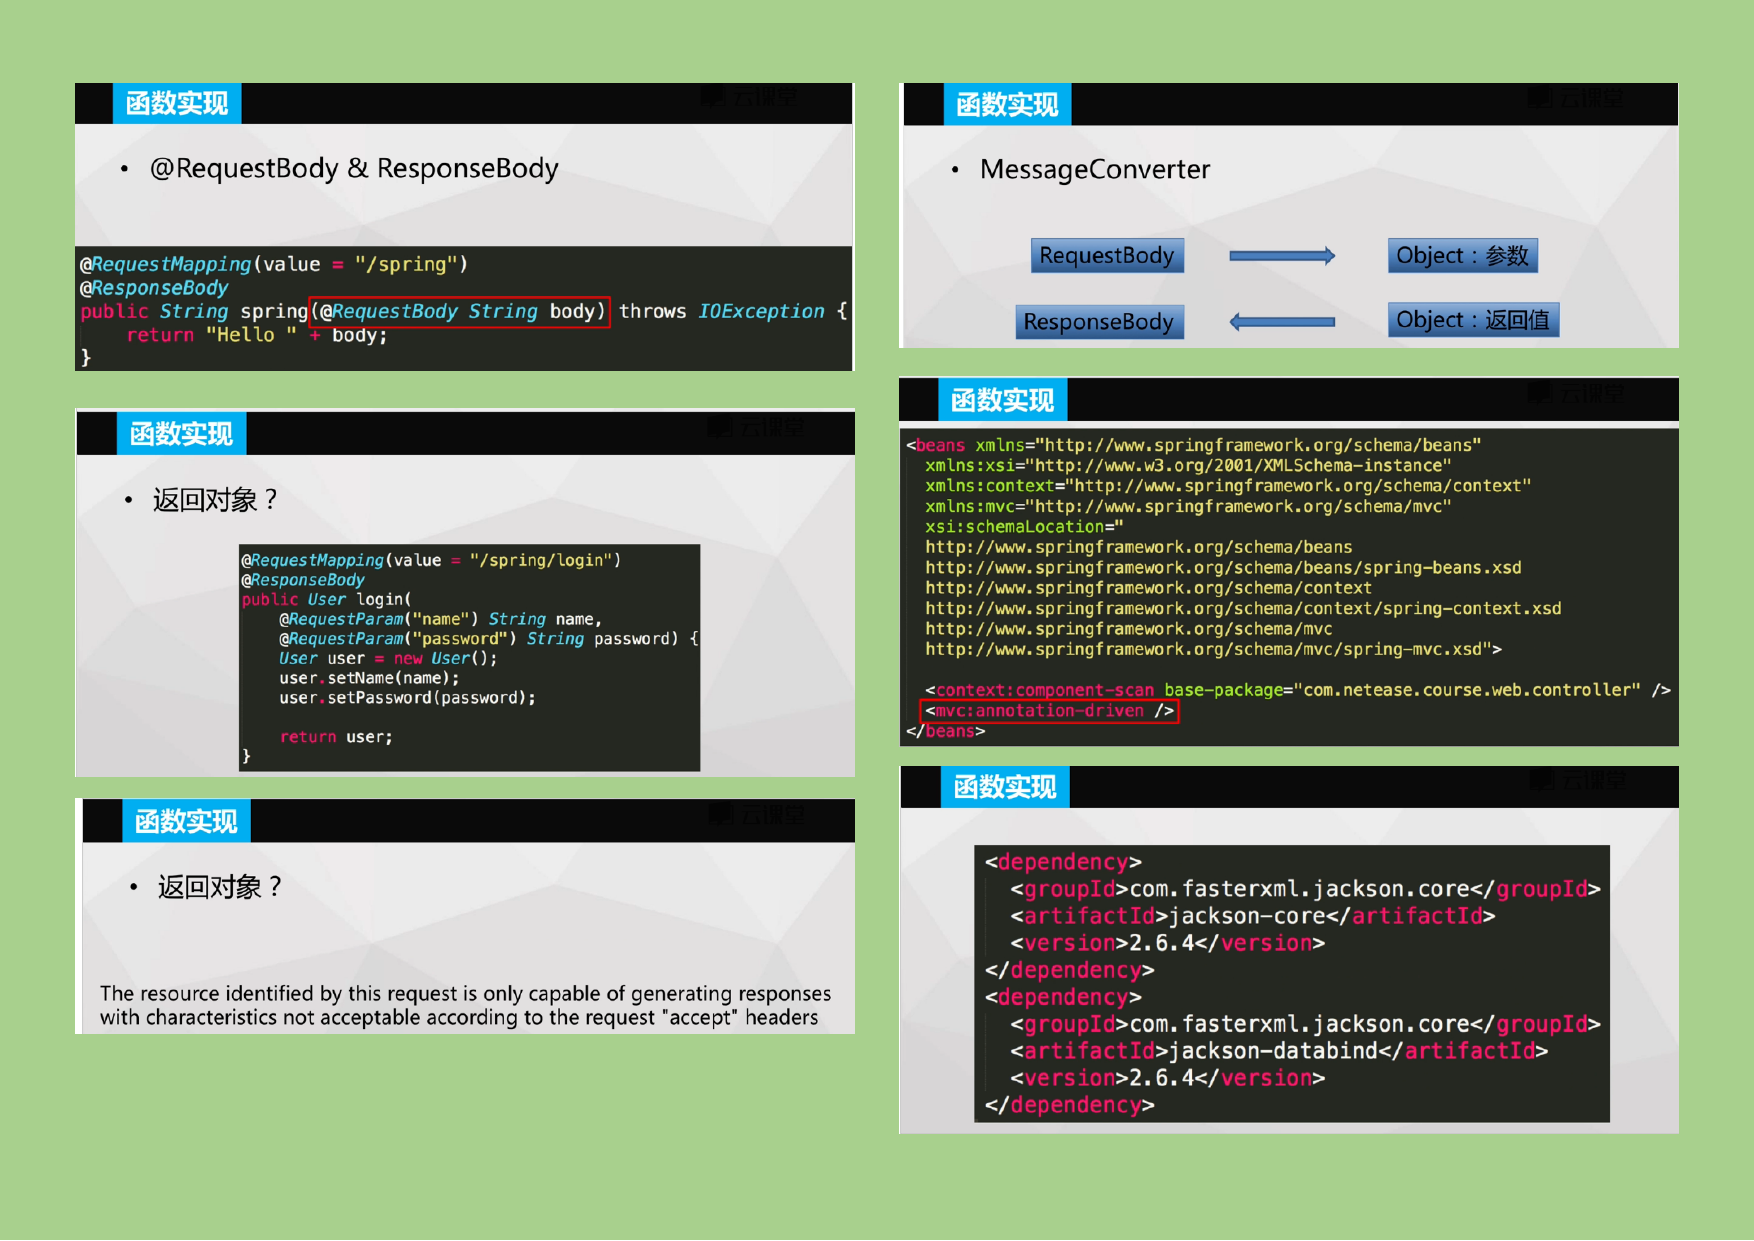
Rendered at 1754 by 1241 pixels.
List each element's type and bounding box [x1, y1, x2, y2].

picture [980, 775, 1056, 799]
picture [956, 775, 977, 799]
picture [958, 93, 980, 117]
picture [899, 376, 1679, 747]
picture [899, 766, 1679, 1134]
picture [75, 798, 855, 1034]
picture [152, 91, 202, 115]
picture [204, 92, 228, 115]
picture [75, 83, 855, 371]
picture [983, 92, 1058, 116]
picture [75, 408, 855, 777]
picture [899, 83, 1679, 348]
picture [128, 92, 149, 115]
